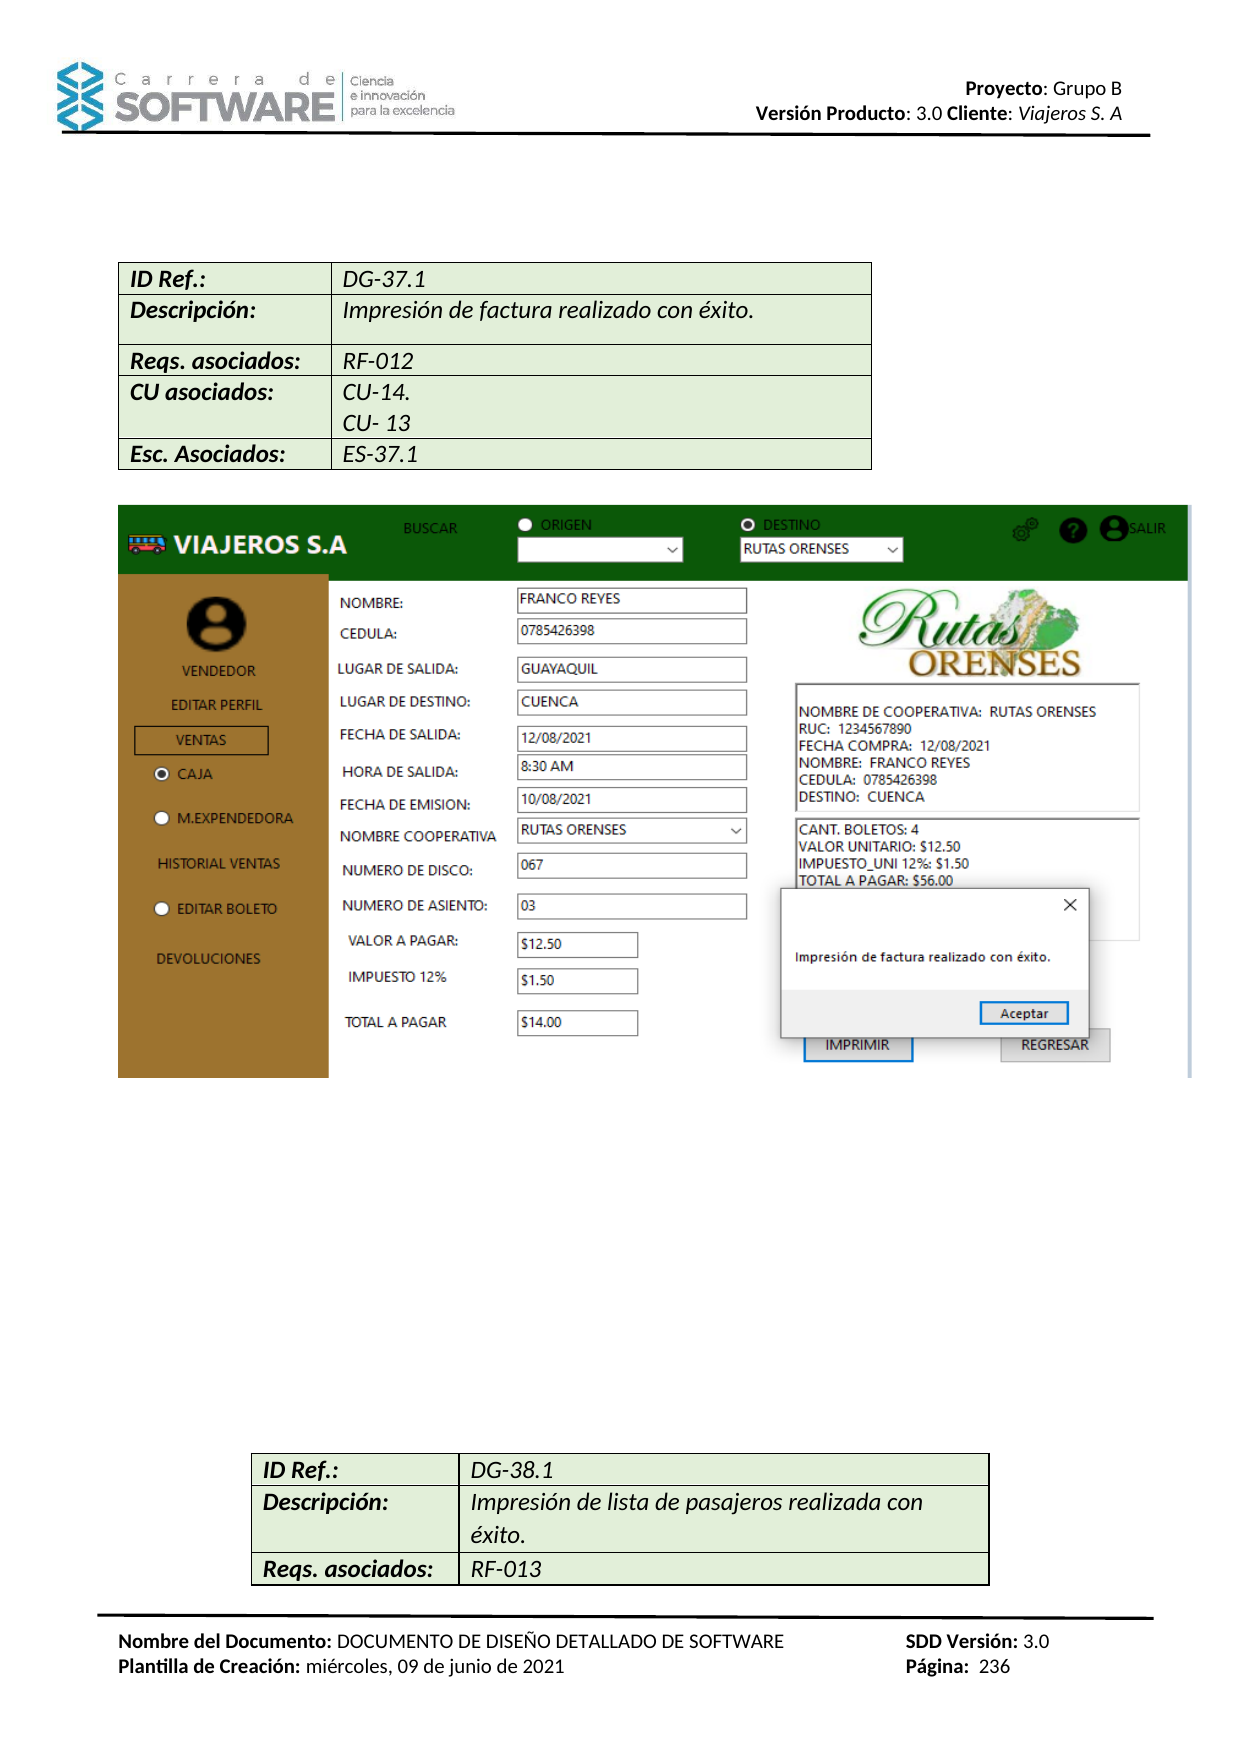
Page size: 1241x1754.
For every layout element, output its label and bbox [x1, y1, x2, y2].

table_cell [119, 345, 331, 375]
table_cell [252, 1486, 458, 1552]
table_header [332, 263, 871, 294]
picture [46, 46, 461, 154]
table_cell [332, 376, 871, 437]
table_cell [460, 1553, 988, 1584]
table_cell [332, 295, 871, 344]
picture [118, 504, 1192, 1078]
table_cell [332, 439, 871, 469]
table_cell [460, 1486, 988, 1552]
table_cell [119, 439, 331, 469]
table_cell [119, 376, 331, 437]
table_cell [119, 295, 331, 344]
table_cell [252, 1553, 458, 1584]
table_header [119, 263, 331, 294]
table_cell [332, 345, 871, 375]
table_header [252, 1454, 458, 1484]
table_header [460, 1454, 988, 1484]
